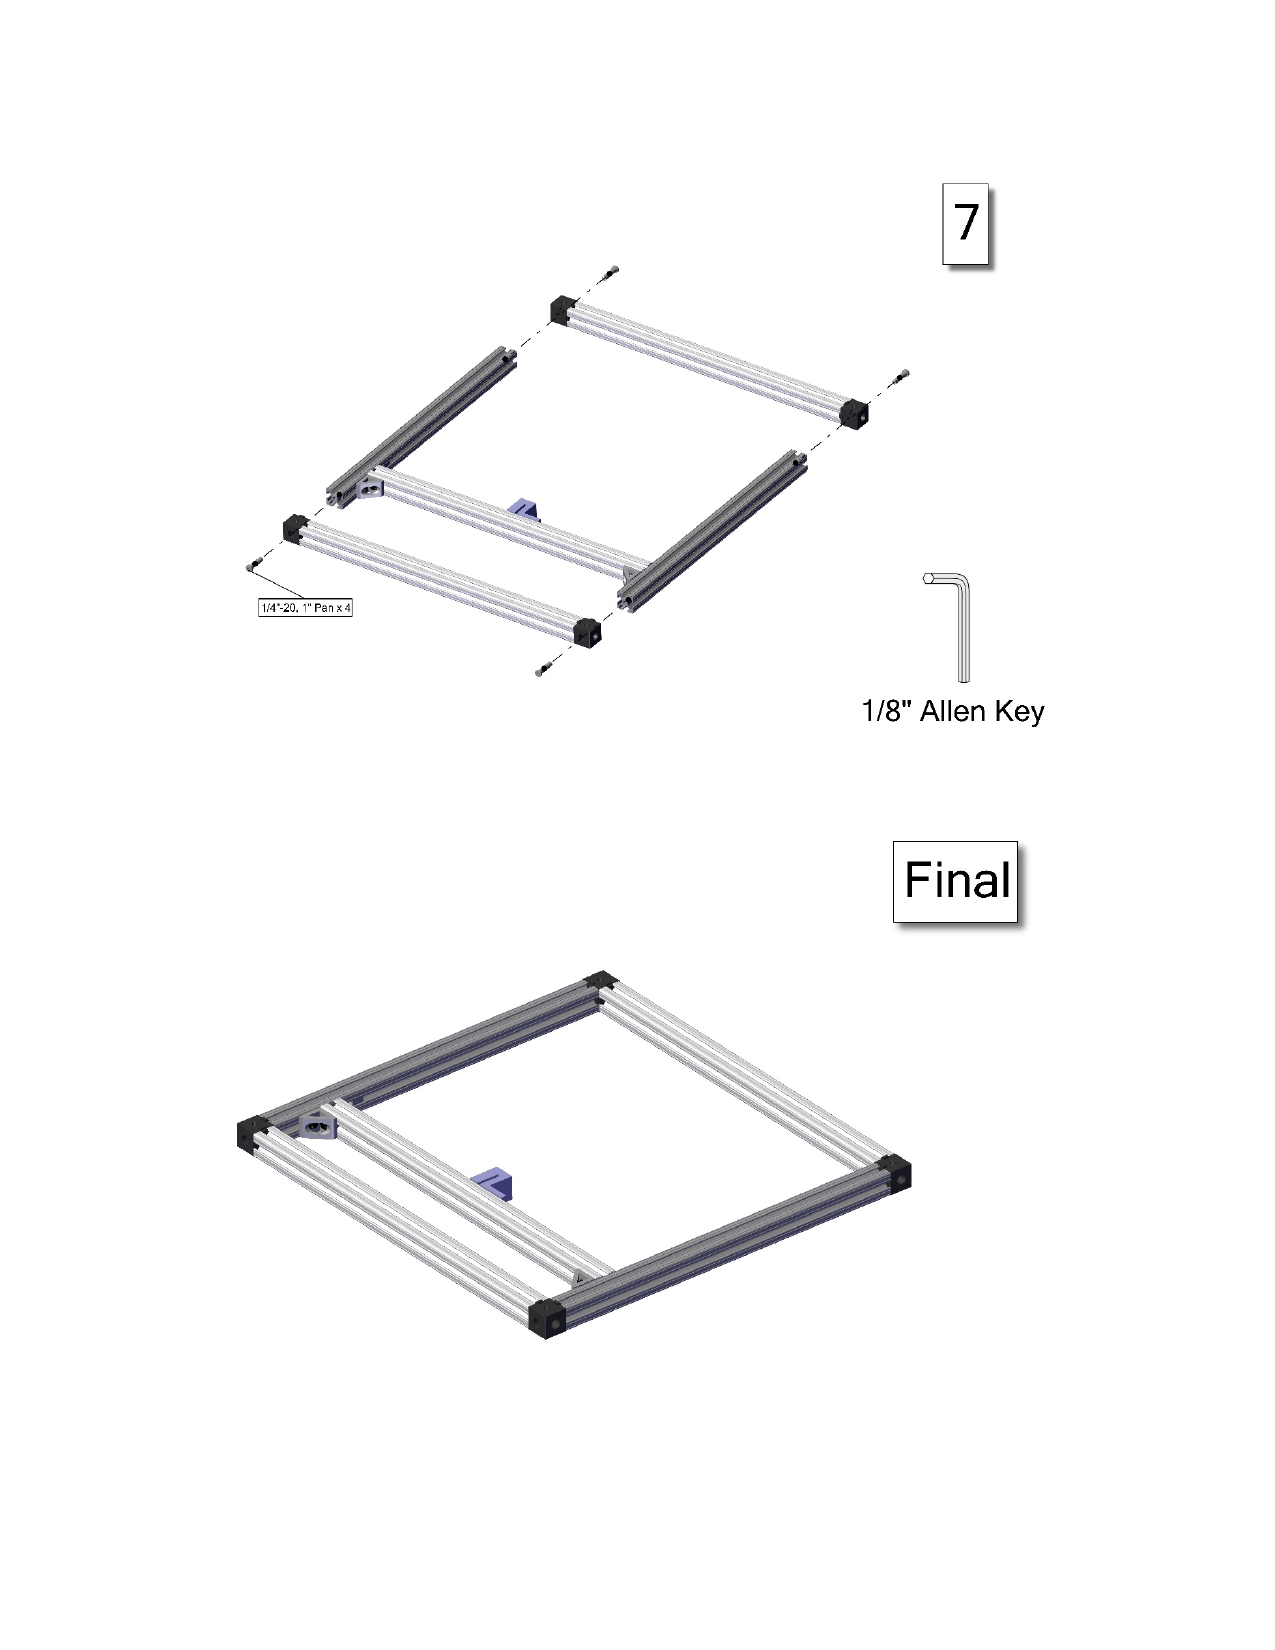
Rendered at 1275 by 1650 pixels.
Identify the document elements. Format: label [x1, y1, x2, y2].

picture [213, 150, 1062, 750]
picture [213, 752, 1062, 1353]
